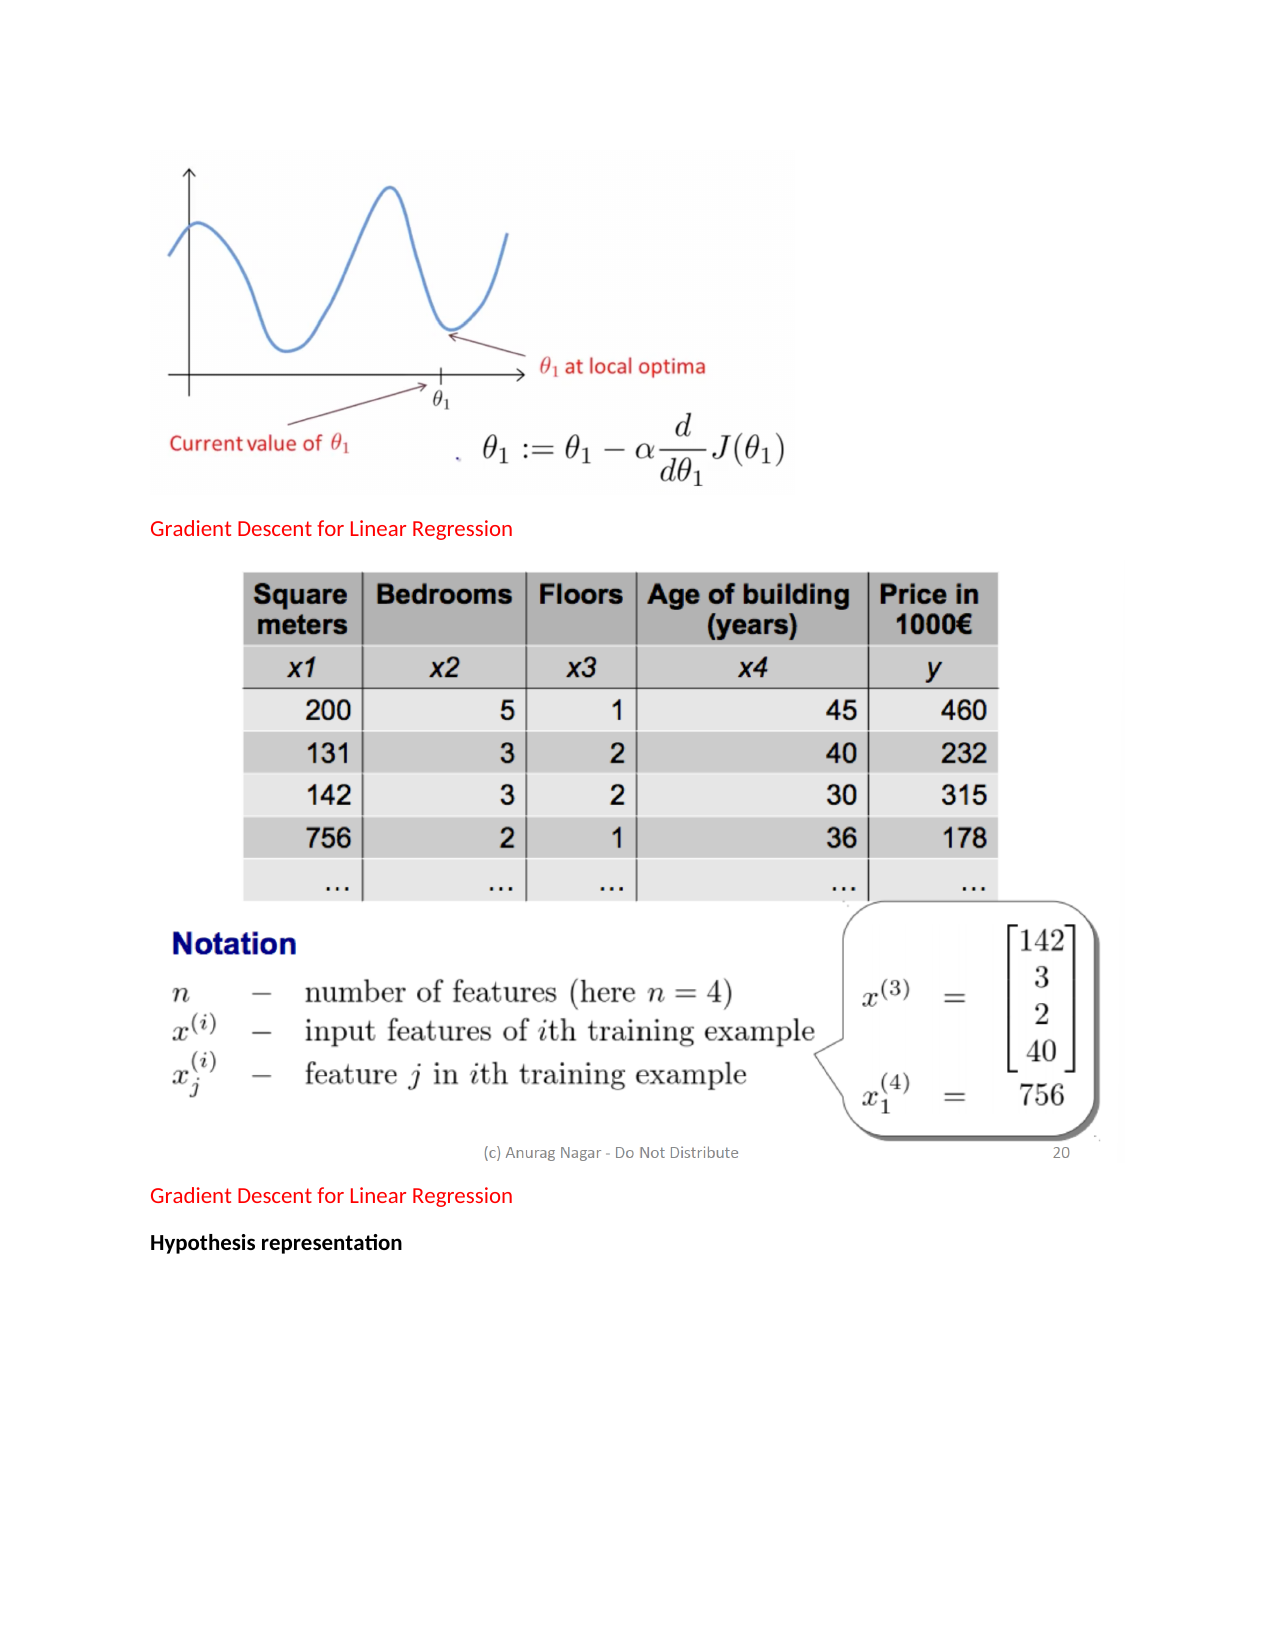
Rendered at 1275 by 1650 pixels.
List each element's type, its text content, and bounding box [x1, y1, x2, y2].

text Gradient Descent for Linear Regression [150, 1181, 1125, 1209]
text Hypothesis representation [150, 1228, 1125, 1256]
text Gradient Descent for Linear Regression [150, 514, 1125, 542]
picture [150, 150, 796, 495]
picture [150, 560, 1125, 1163]
